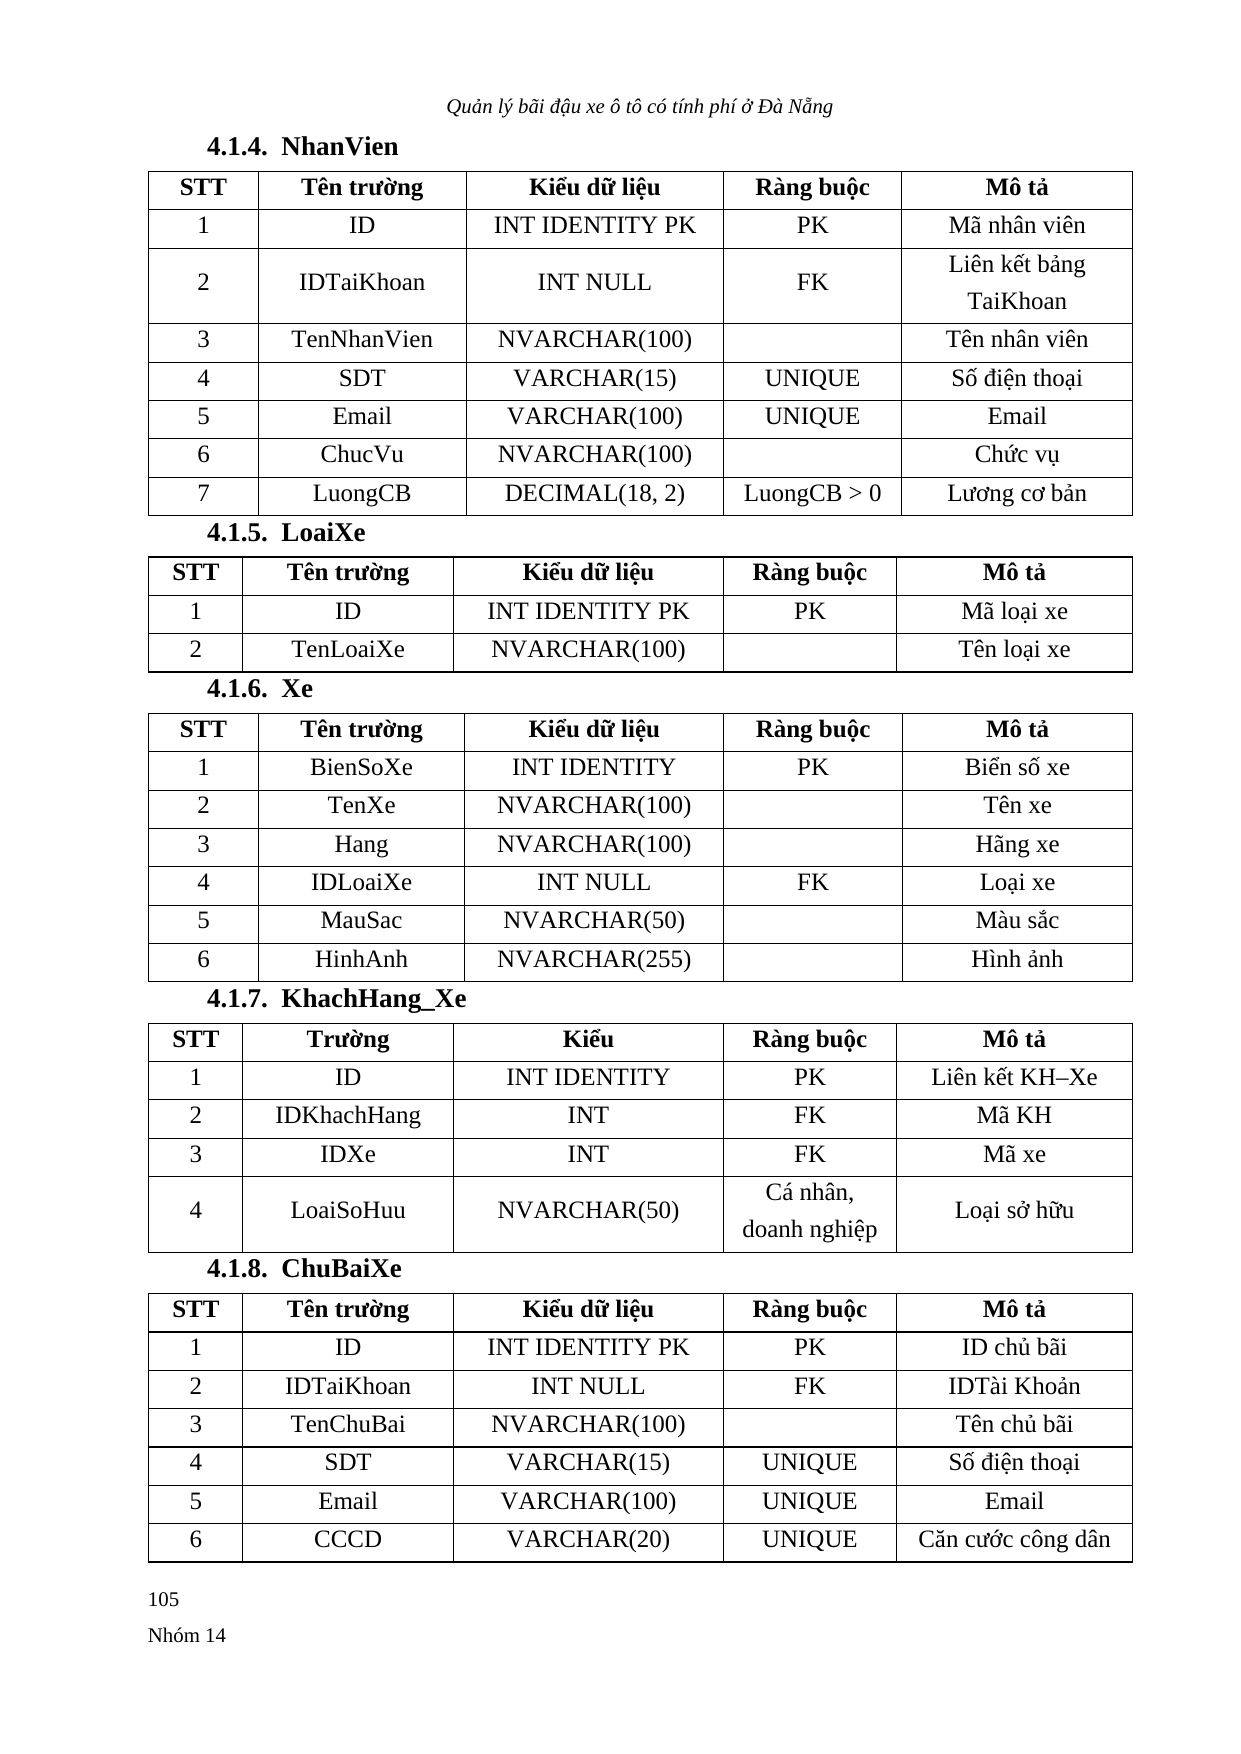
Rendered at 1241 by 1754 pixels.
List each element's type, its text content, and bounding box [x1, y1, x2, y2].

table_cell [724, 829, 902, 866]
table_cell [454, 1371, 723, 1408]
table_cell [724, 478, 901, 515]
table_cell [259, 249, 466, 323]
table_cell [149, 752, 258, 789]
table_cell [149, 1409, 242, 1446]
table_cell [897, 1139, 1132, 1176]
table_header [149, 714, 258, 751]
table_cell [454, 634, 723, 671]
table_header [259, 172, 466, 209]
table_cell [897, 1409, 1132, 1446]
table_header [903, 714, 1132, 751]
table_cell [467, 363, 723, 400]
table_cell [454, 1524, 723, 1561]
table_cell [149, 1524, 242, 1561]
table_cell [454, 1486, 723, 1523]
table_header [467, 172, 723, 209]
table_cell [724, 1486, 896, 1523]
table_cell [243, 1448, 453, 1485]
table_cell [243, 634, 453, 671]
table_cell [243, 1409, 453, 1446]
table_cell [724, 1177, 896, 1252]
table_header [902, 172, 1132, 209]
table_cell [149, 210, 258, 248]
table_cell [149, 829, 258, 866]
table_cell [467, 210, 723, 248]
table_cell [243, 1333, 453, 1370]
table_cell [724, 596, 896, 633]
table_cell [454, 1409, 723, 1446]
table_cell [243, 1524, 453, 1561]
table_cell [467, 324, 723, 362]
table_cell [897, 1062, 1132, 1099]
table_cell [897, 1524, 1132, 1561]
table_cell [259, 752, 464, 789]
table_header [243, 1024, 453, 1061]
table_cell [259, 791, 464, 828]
subtitle ChuBaiXe [207, 1253, 1134, 1284]
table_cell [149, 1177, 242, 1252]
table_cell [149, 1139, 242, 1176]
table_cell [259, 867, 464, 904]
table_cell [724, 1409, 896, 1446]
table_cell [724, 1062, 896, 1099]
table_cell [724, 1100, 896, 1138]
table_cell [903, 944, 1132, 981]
subtitle KhachHang_Xe [207, 982, 1134, 1013]
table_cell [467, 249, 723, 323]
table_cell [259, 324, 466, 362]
subtitle LoaiXe [207, 516, 1134, 547]
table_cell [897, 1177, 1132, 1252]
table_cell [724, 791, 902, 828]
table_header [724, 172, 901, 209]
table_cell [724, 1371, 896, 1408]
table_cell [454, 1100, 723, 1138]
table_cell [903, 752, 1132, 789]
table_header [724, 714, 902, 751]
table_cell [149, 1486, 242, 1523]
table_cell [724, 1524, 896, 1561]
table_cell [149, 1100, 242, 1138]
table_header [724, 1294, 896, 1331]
subtitle Xe [207, 672, 1134, 703]
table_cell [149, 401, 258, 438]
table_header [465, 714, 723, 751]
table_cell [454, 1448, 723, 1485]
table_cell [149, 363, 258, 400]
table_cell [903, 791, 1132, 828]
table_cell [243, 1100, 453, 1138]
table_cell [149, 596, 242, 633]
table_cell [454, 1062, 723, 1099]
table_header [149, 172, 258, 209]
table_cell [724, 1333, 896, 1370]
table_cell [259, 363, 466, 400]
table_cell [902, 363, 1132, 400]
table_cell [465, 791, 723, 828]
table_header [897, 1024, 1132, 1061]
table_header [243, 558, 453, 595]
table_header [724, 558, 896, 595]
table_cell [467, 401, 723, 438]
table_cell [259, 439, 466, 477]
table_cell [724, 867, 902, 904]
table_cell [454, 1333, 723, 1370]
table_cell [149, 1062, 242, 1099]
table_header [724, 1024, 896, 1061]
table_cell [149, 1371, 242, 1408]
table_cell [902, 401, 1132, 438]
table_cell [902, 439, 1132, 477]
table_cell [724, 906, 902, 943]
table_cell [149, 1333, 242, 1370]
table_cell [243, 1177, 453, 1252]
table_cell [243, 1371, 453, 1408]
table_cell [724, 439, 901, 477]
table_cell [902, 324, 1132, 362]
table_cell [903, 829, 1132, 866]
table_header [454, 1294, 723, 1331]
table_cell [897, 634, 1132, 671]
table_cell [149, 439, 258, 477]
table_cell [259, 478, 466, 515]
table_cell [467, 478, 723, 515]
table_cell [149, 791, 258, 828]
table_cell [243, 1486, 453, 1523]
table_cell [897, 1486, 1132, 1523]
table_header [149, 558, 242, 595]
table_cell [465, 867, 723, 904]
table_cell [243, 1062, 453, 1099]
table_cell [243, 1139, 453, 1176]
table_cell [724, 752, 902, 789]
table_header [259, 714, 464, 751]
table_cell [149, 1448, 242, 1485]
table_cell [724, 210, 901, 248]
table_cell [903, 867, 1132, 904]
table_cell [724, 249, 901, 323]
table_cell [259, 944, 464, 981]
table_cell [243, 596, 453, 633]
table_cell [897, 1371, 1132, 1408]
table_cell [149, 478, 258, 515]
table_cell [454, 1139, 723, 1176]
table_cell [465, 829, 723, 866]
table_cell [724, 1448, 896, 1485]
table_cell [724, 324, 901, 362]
subtitle NhanVien [207, 131, 1134, 162]
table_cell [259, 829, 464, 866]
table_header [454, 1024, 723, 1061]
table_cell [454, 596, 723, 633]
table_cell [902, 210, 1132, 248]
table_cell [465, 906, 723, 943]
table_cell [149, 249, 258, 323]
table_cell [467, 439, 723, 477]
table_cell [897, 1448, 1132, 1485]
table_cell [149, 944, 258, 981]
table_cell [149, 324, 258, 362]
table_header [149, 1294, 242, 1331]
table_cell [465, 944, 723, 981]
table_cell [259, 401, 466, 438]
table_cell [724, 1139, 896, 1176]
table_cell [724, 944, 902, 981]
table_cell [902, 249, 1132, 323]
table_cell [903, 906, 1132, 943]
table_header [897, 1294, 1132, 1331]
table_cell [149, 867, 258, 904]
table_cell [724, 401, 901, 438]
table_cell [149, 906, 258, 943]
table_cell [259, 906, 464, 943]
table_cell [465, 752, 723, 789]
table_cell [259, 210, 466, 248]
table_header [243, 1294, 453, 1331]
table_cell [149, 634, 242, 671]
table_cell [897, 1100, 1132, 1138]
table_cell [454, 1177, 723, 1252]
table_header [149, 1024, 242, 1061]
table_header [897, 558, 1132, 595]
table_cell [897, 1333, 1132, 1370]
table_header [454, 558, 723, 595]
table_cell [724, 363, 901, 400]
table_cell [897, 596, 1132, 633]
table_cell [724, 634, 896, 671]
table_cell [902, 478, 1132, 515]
